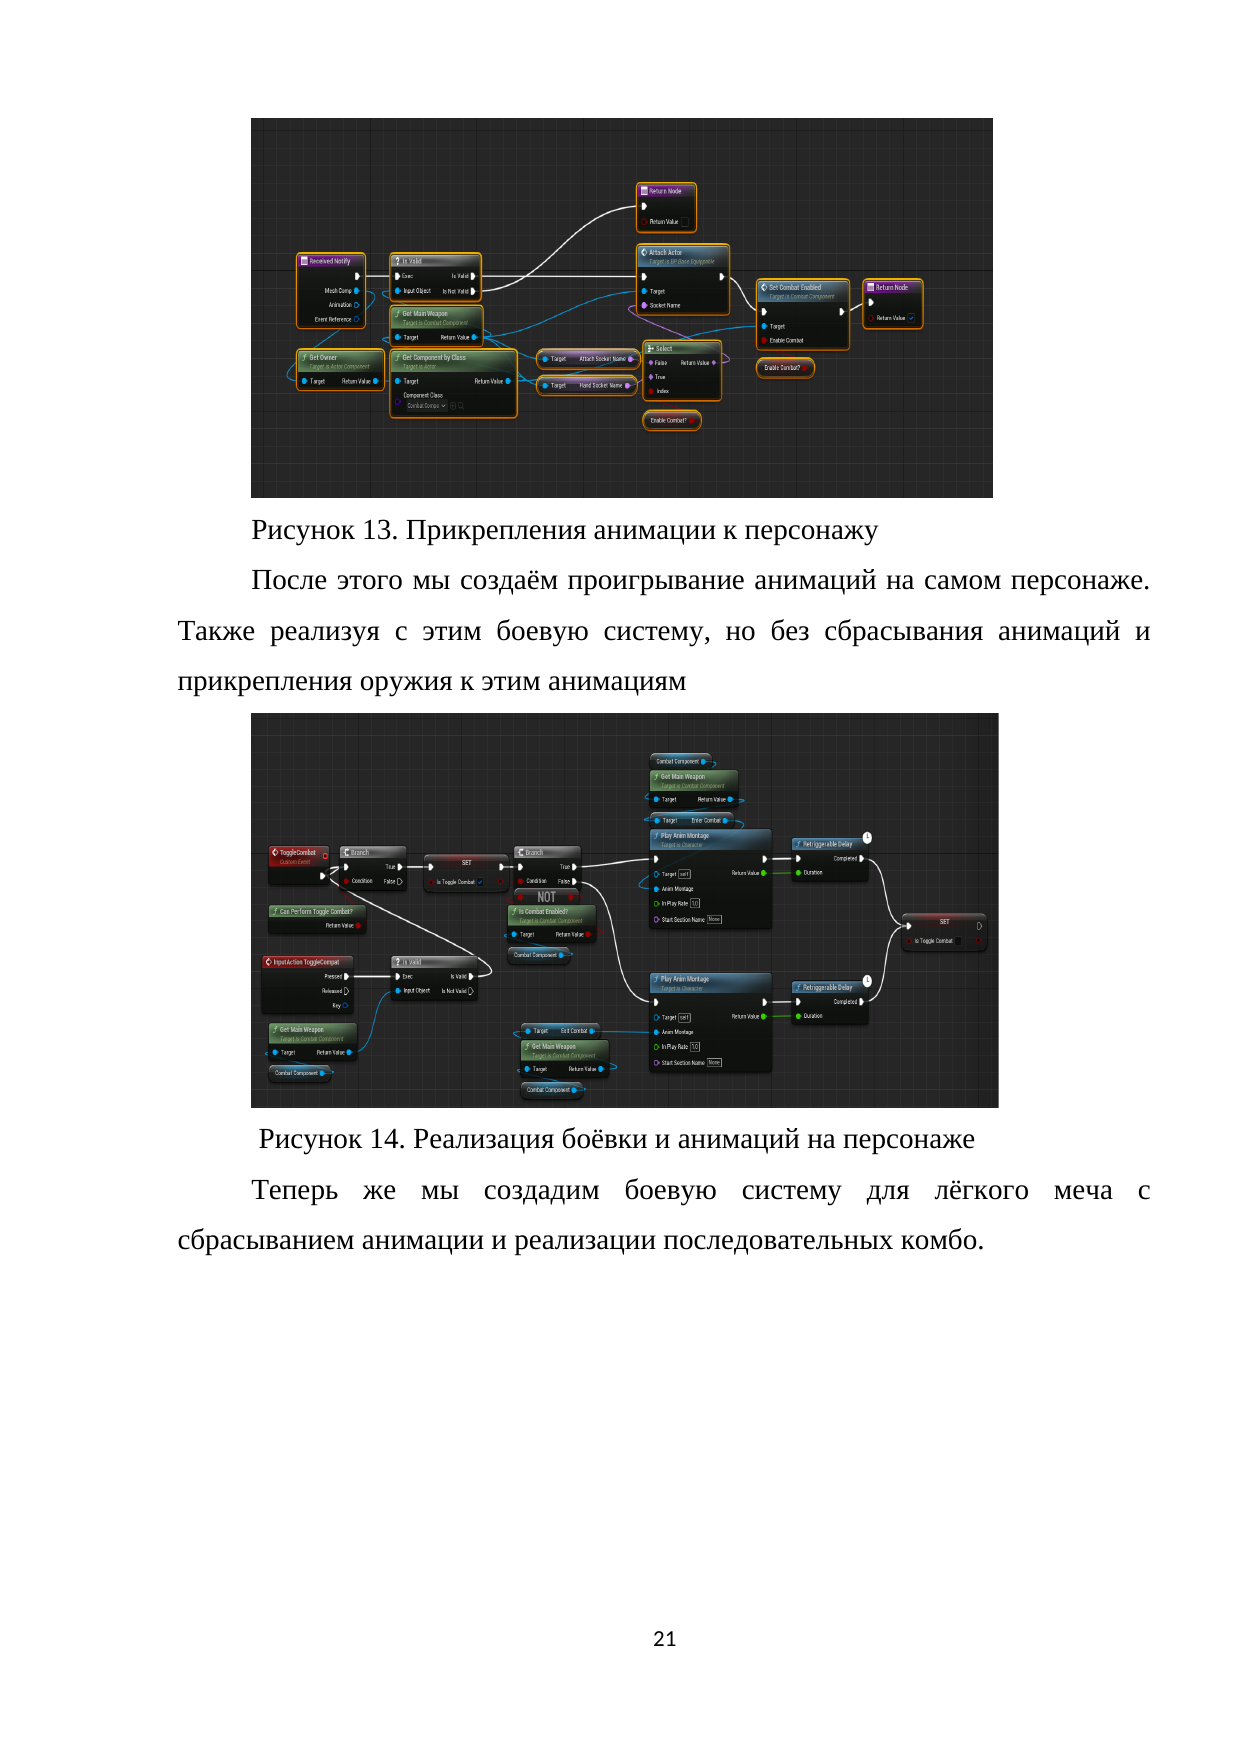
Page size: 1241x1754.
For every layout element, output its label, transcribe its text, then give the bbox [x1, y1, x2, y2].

text Рисунок 13. Прикрепления анимации к персонажу [177, 512, 1152, 546]
text Рисунок 14. Реализация боёвки и анимаций на персонаже [177, 1122, 1152, 1155]
text Теперь же мы создадим боевую систему для лёгкого меча с сбрасыванием анимации и реализации последовательных комбо. [177, 1172, 1152, 1256]
text После этого мы создаём проигрывание анимаций на самом персонаже. Также реализуя с этим боевую систему, но без сбрасывания анимаций и прикрепления оружия к этим анимациям [177, 562, 1152, 696]
picture [251, 713, 999, 1108]
picture [251, 118, 993, 498]
